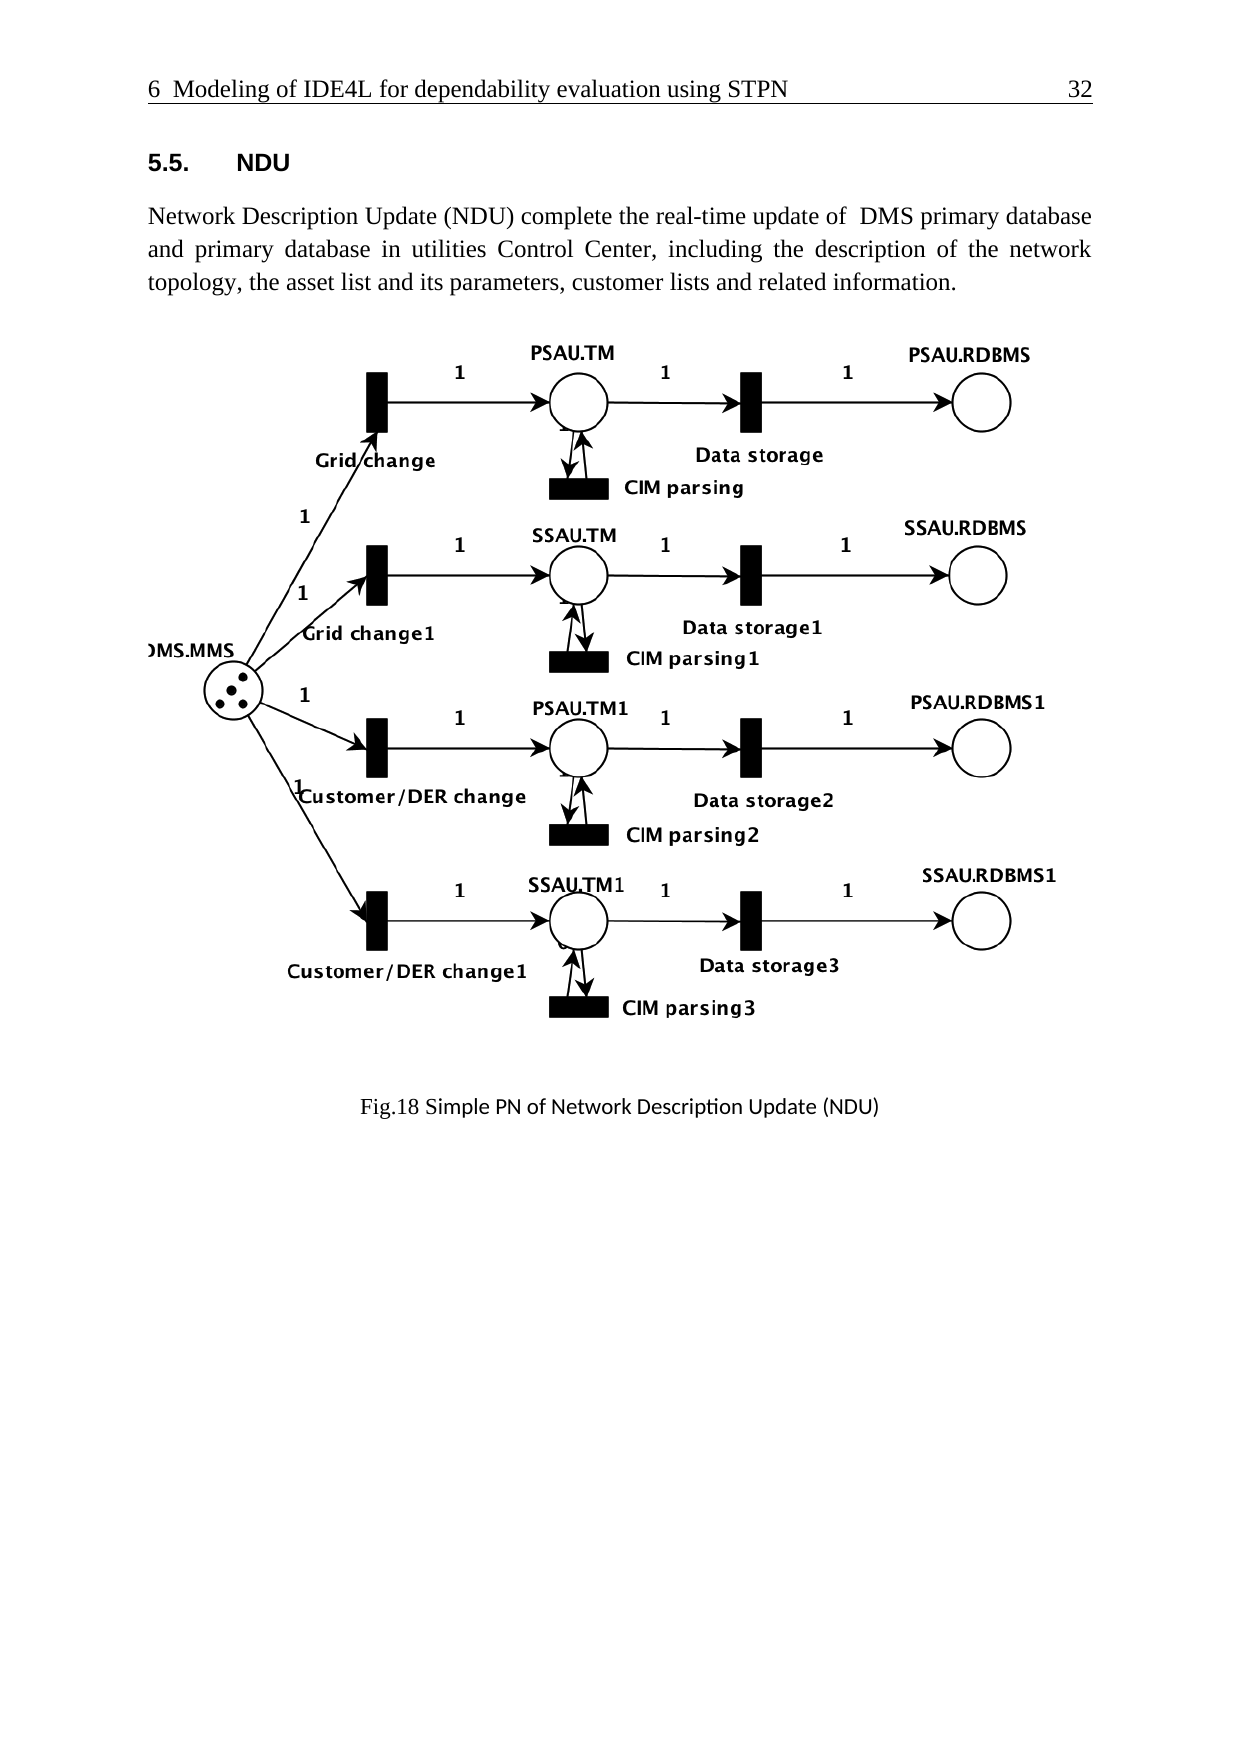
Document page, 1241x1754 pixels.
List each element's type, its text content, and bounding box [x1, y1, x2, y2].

title NDU [148, 148, 1093, 176]
text Network Description Update (NDU) complete the real-time update of DMS primary database and primary database in utilities Control Center, including the description of the network topology, the asset list and its parameters, customer lists and related information. [148, 201, 1093, 296]
picture [148, 321, 1092, 1089]
